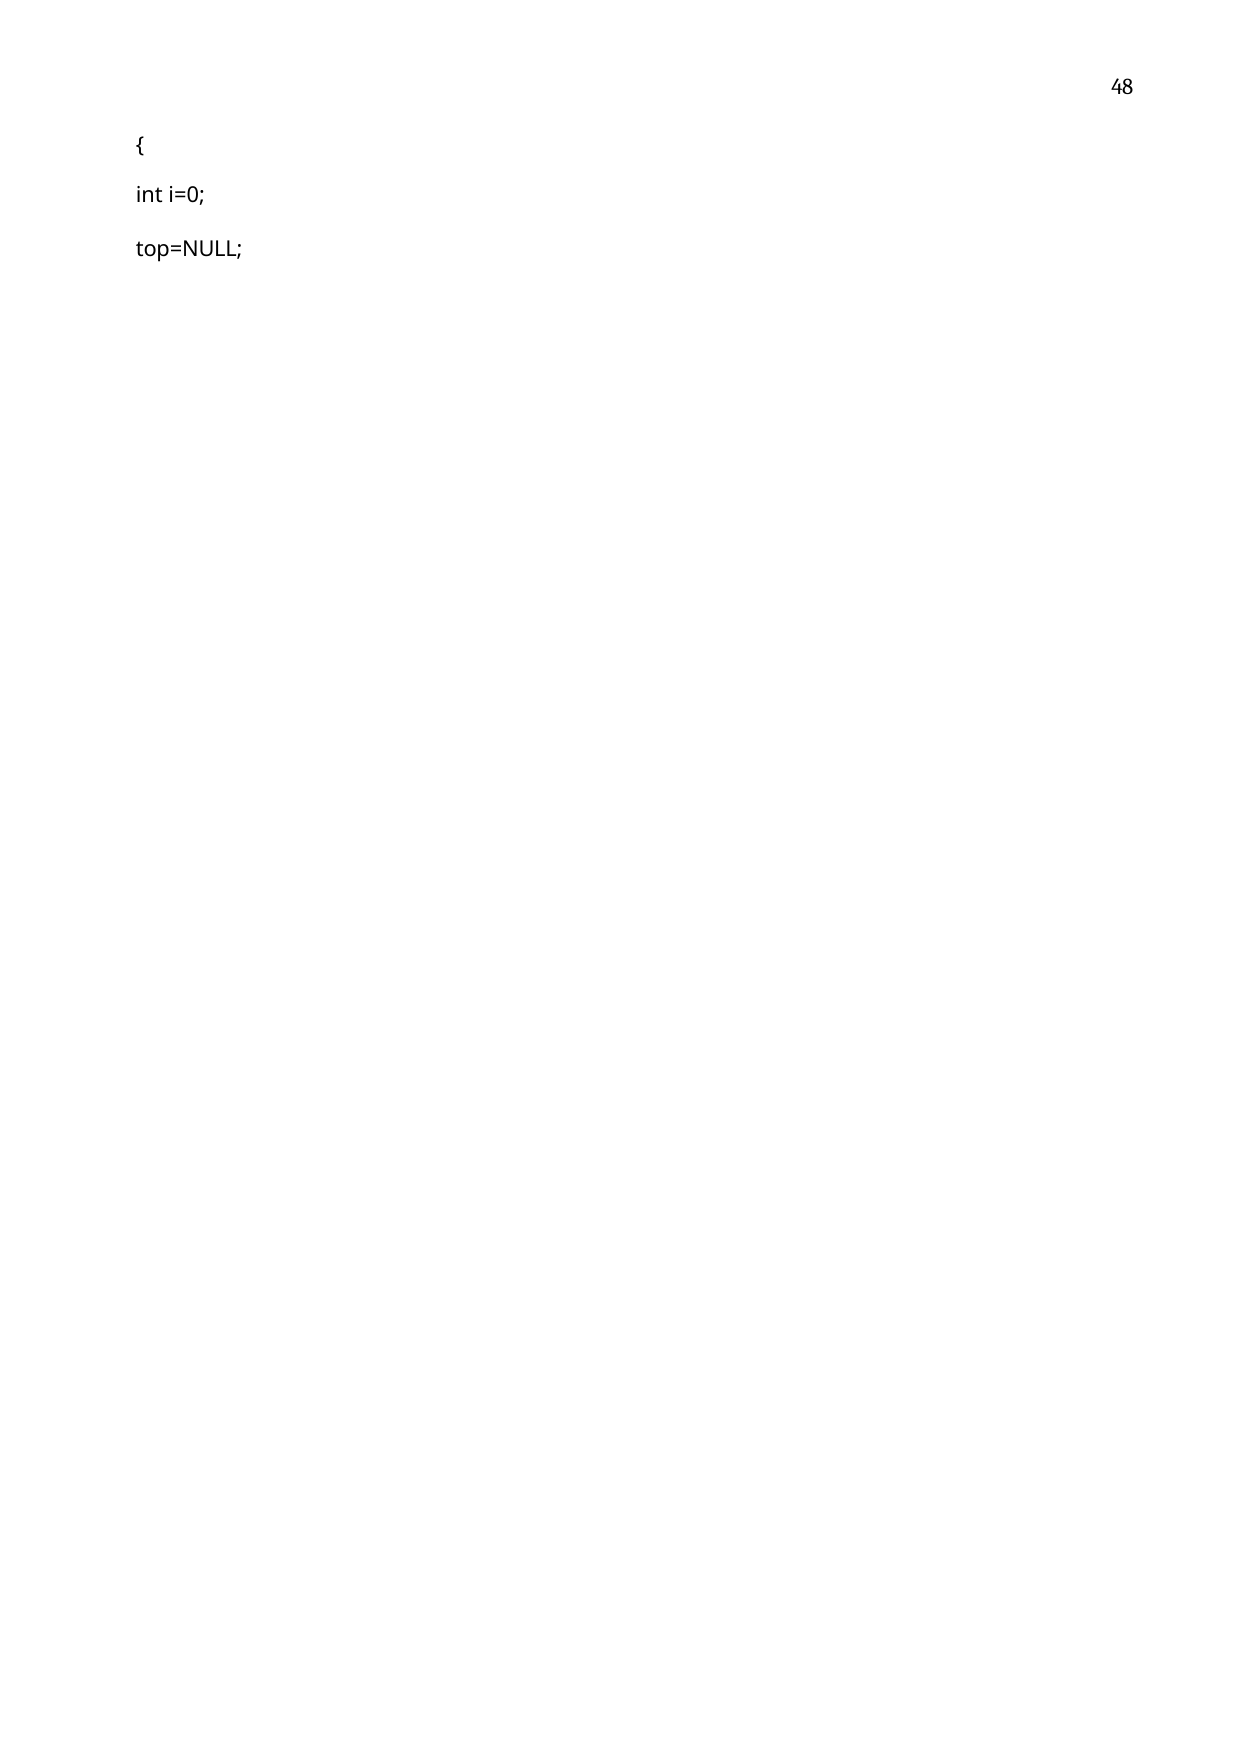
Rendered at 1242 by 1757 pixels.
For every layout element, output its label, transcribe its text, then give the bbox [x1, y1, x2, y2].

text int i=0; top=NULL; [136, 179, 294, 263]
text { [136, 129, 1160, 159]
